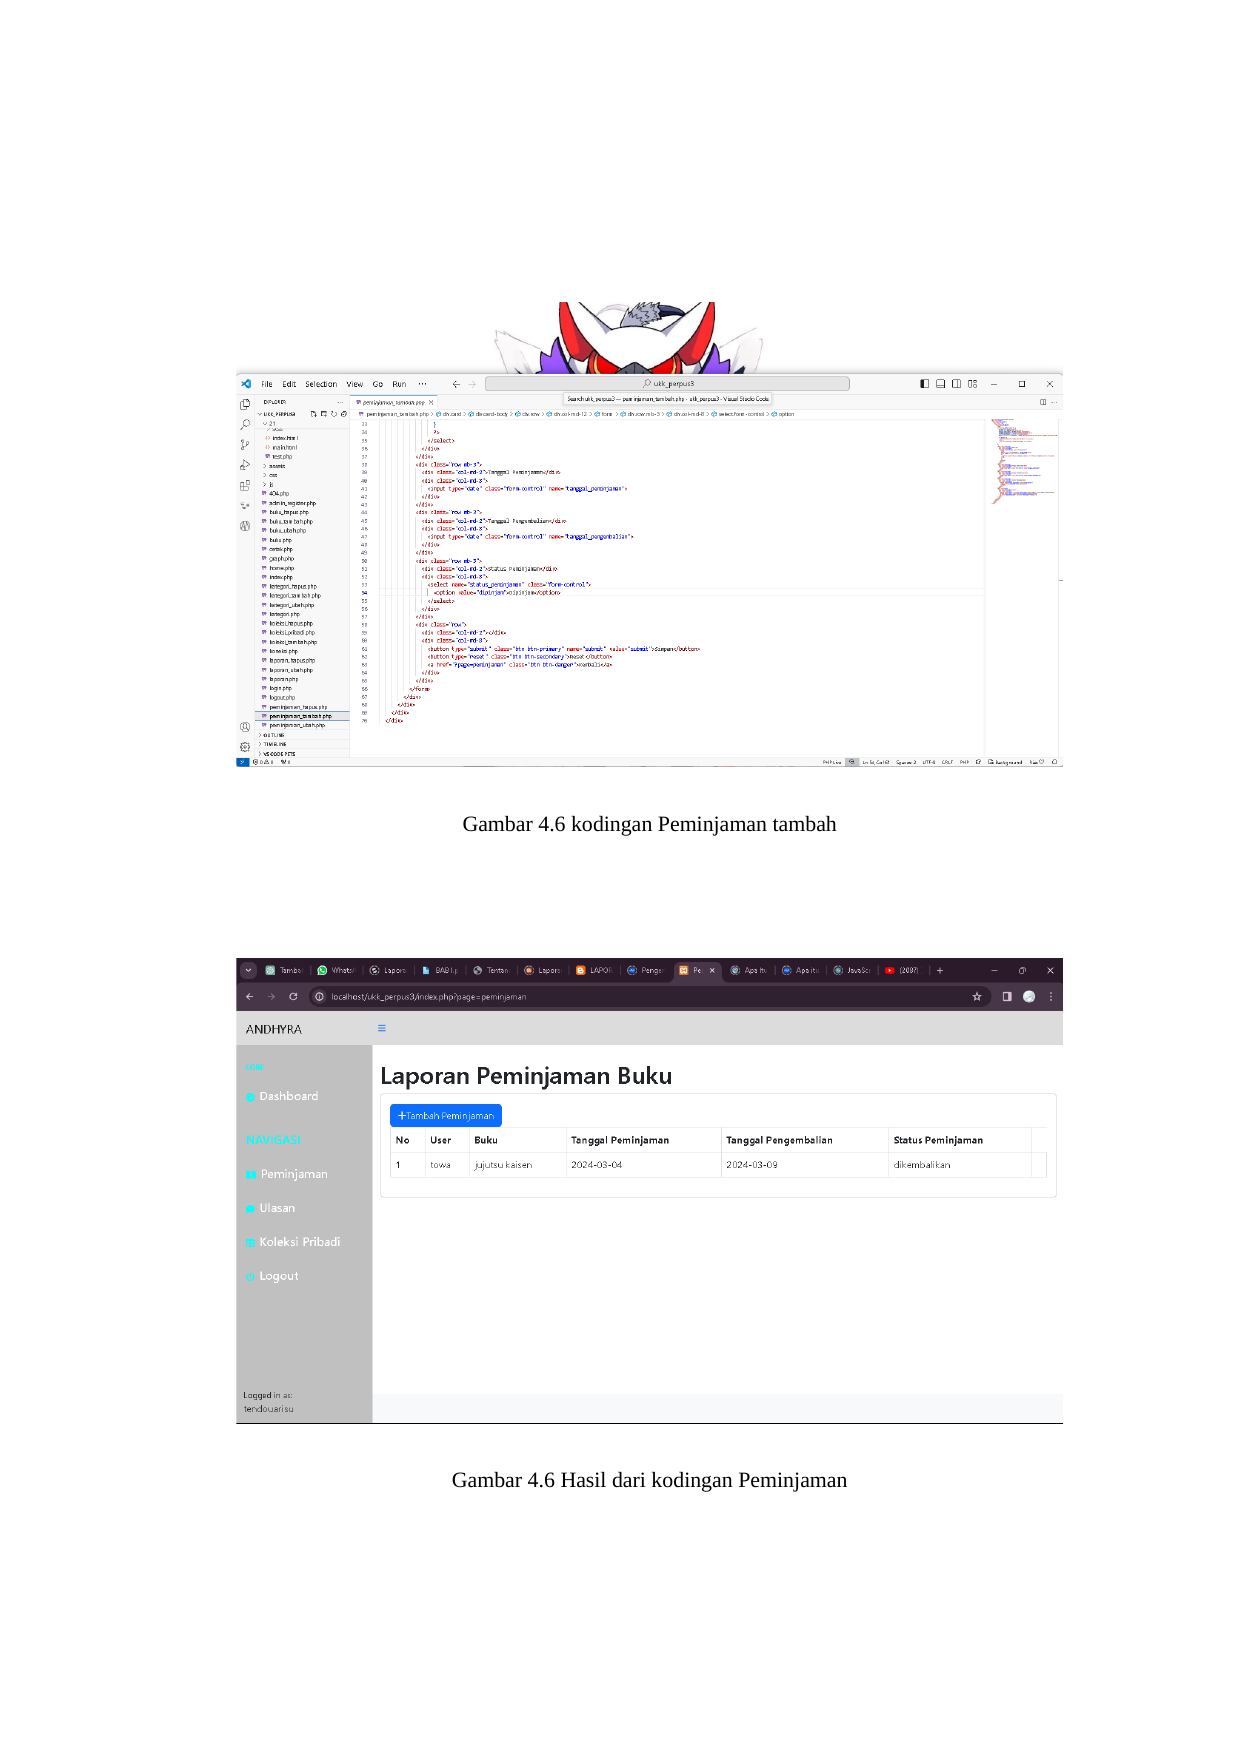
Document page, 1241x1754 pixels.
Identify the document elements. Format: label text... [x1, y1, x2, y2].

text Gambar 4.6 kodingan Peminjaman tambah [236, 804, 1063, 842]
text Gambar 4.6 Hasil dari kodingan Peminjaman [236, 1461, 1063, 1498]
picture [236, 958, 1063, 1424]
picture [236, 302, 1063, 767]
